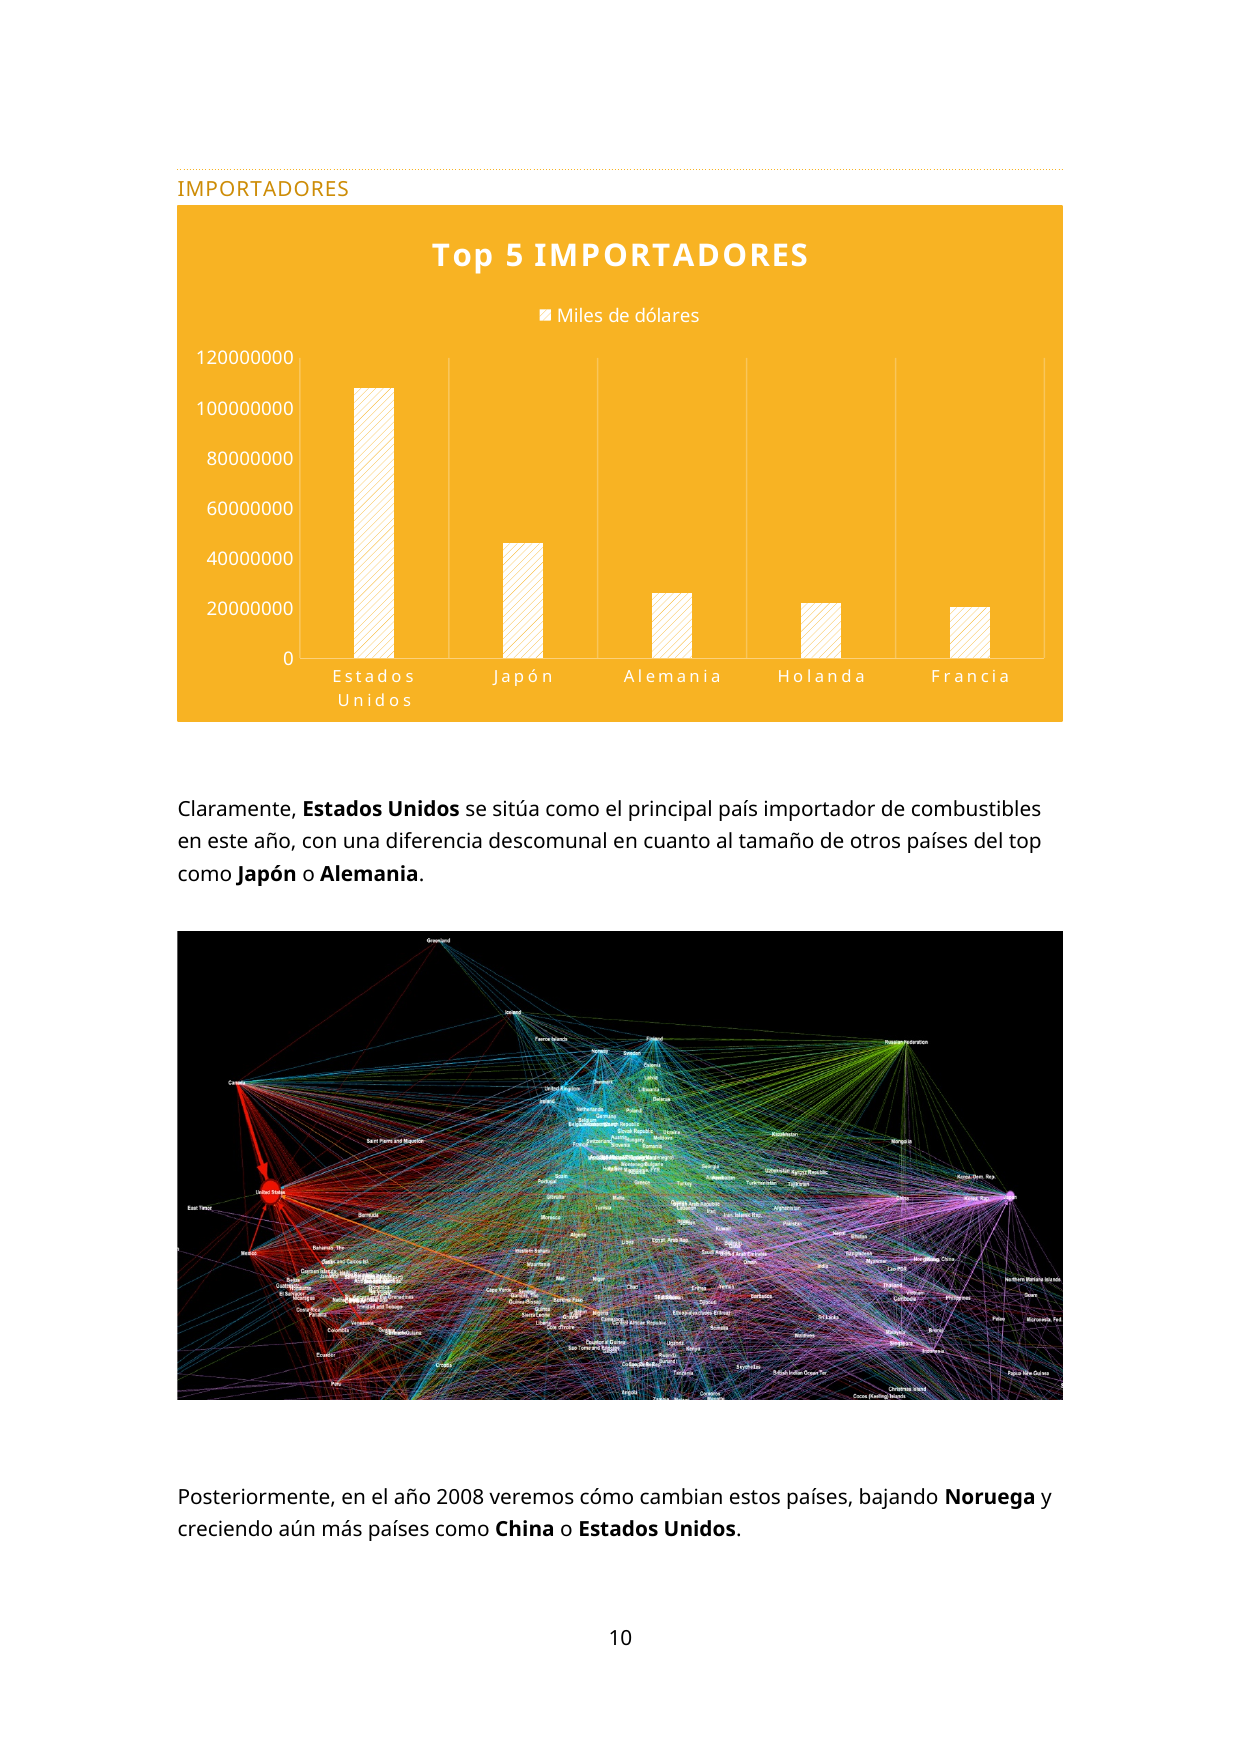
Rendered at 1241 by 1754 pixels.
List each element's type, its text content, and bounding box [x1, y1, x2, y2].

picture [177, 931, 1063, 1400]
text Posteriormente, en el año 2008 veremos cómo cambian estos países, bajando Noruega y creciendo aún más países como China o Estados Unidos. [177, 1482, 1063, 1543]
subtitle Importadores [177, 168, 1063, 203]
text Claramente, Estados Unidos se sitúa como el principal país importador de combustibles en este año, con una diferencia descomunal en cuanto al tamaño de otros países del top como Japón o Alemania. [177, 794, 1063, 888]
